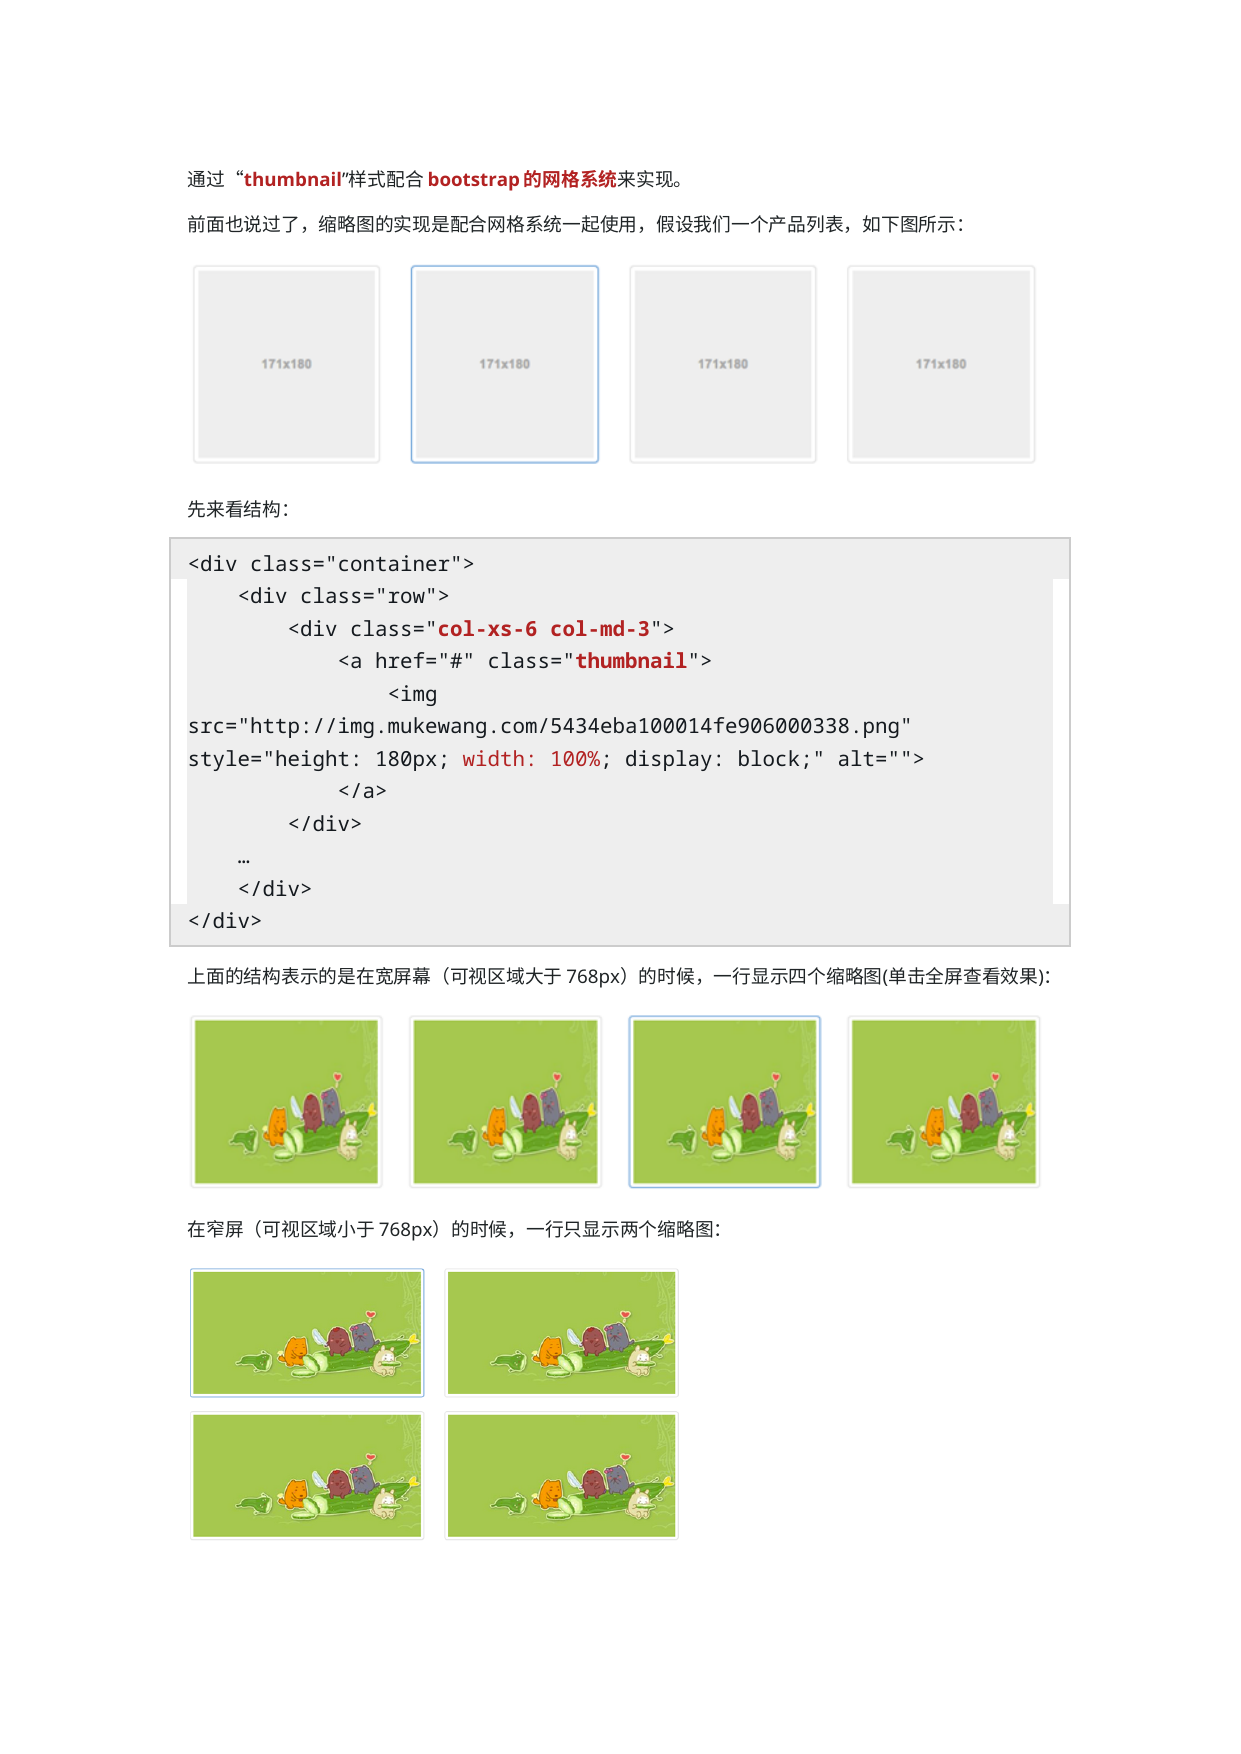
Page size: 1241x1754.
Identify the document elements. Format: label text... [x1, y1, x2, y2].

text 前面也说过了，缩略图的实现是配合网格系统一起使用，假设我们一个产品列表，如下图所示： [187, 207, 1053, 239]
text 先来看结构： [187, 492, 1053, 524]
text <a href="#" class="thumbnail"> [187, 644, 1053, 677]
text <div class="container"> [171, 539, 1069, 579]
text <img src="http://img.mukewang.com/5434eba100014fe906000338.png" style="height: 180px; width: 100%; display: block;" alt=""> [187, 677, 1053, 774]
picture [187, 263, 1038, 469]
text … [187, 839, 1053, 872]
picture [187, 1013, 1043, 1191]
text </div> [187, 807, 1053, 839]
picture [187, 1265, 680, 1541]
text 通过“thumbnail”样式配合bootstrap的网格系统来实现。 [187, 162, 1053, 194]
text </div> [187, 872, 1053, 894]
text </div> [171, 894, 1069, 945]
text 上面的结构表示的是在宽屏幕（可视区域大于768px）的时候，一行显示四个缩略图(单击全屏查看效果)： [187, 959, 1053, 992]
text <div class="col-xs-6 col-md-3"> [187, 612, 1053, 644]
text 在窄屏（可视区域小于768px）的时候，一行只显示两个缩略图： [187, 1212, 1053, 1244]
text <div class="row"> [187, 579, 1053, 612]
text </a> [187, 774, 1053, 807]
